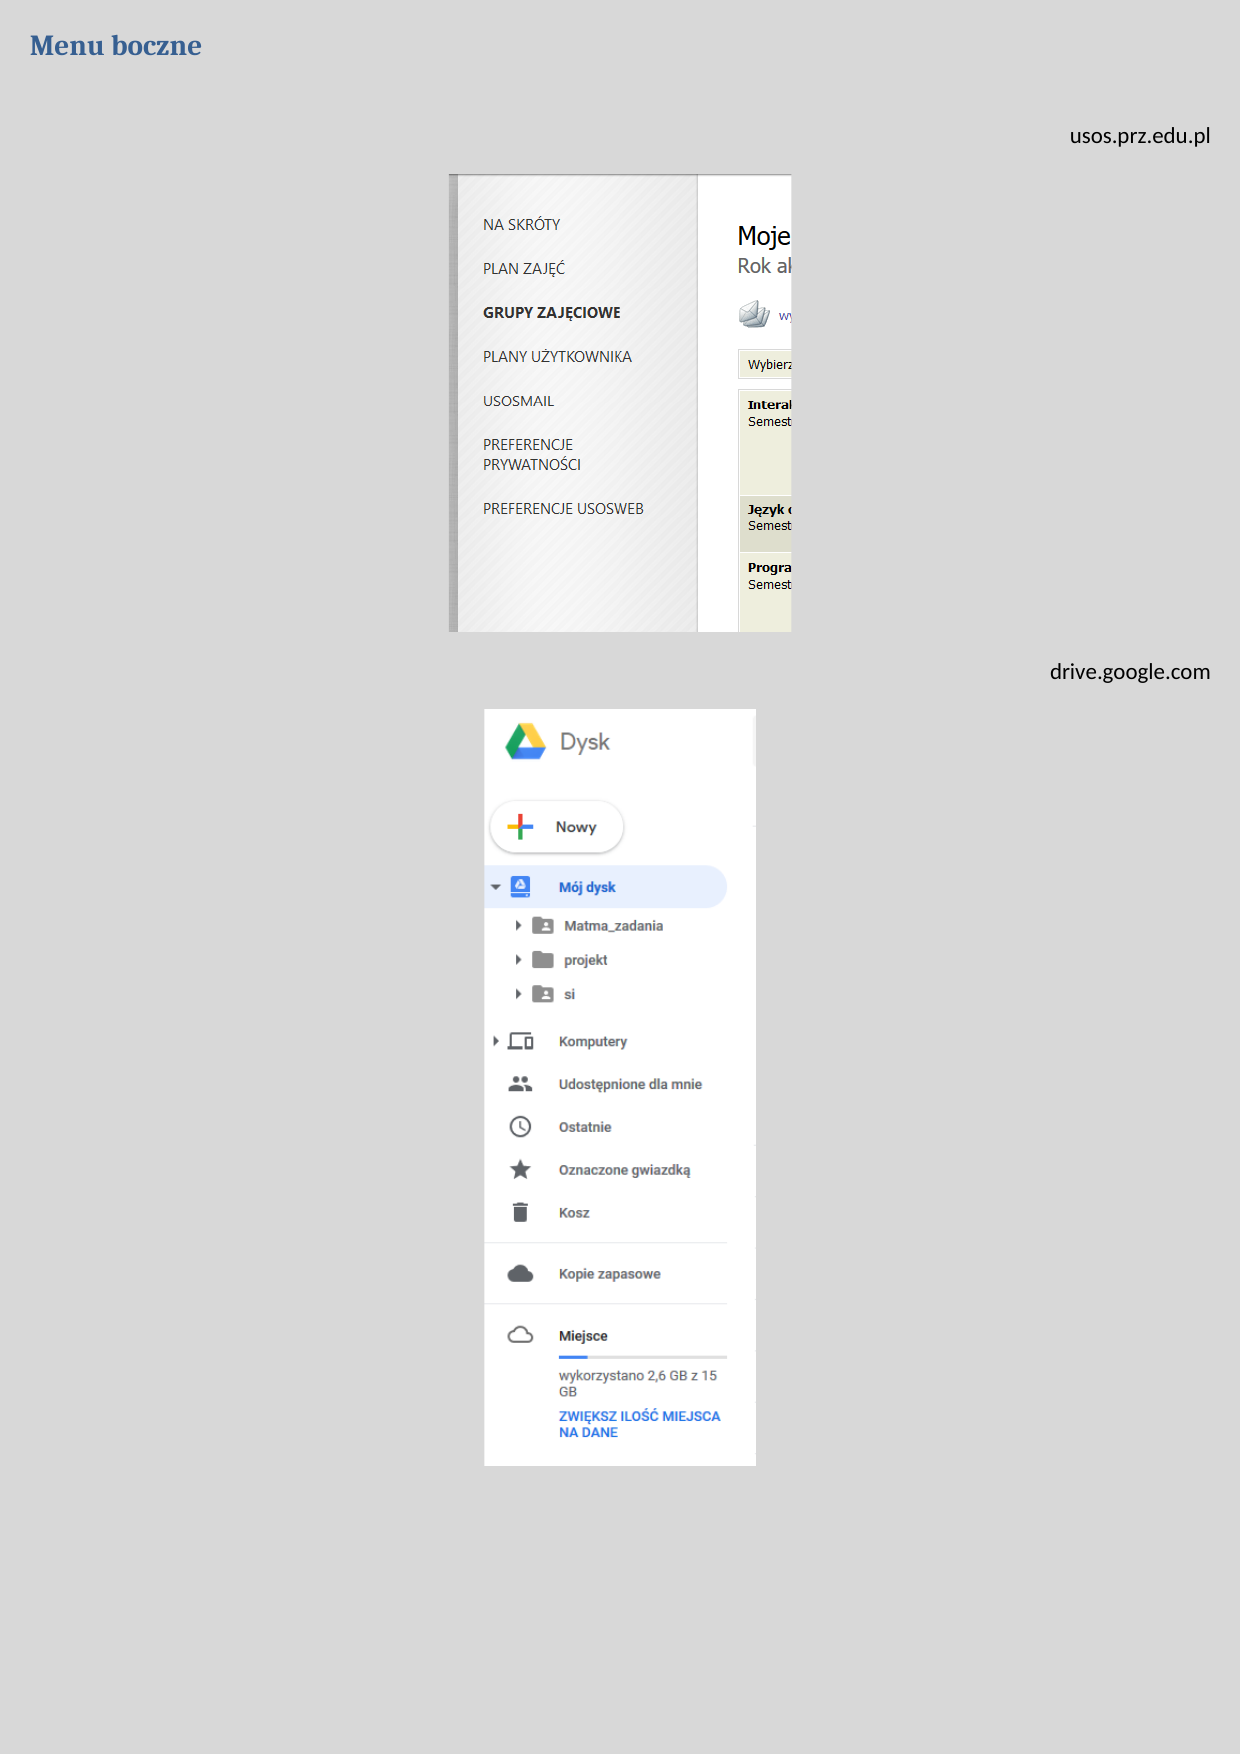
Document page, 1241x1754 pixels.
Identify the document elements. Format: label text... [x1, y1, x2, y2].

text usos.prz.edu.pl [29, 121, 1211, 149]
text drive.google.com [29, 657, 1211, 685]
picture [448, 174, 792, 632]
picture [484, 709, 756, 1466]
subtitle Menu boczne [29, 29, 1211, 63]
